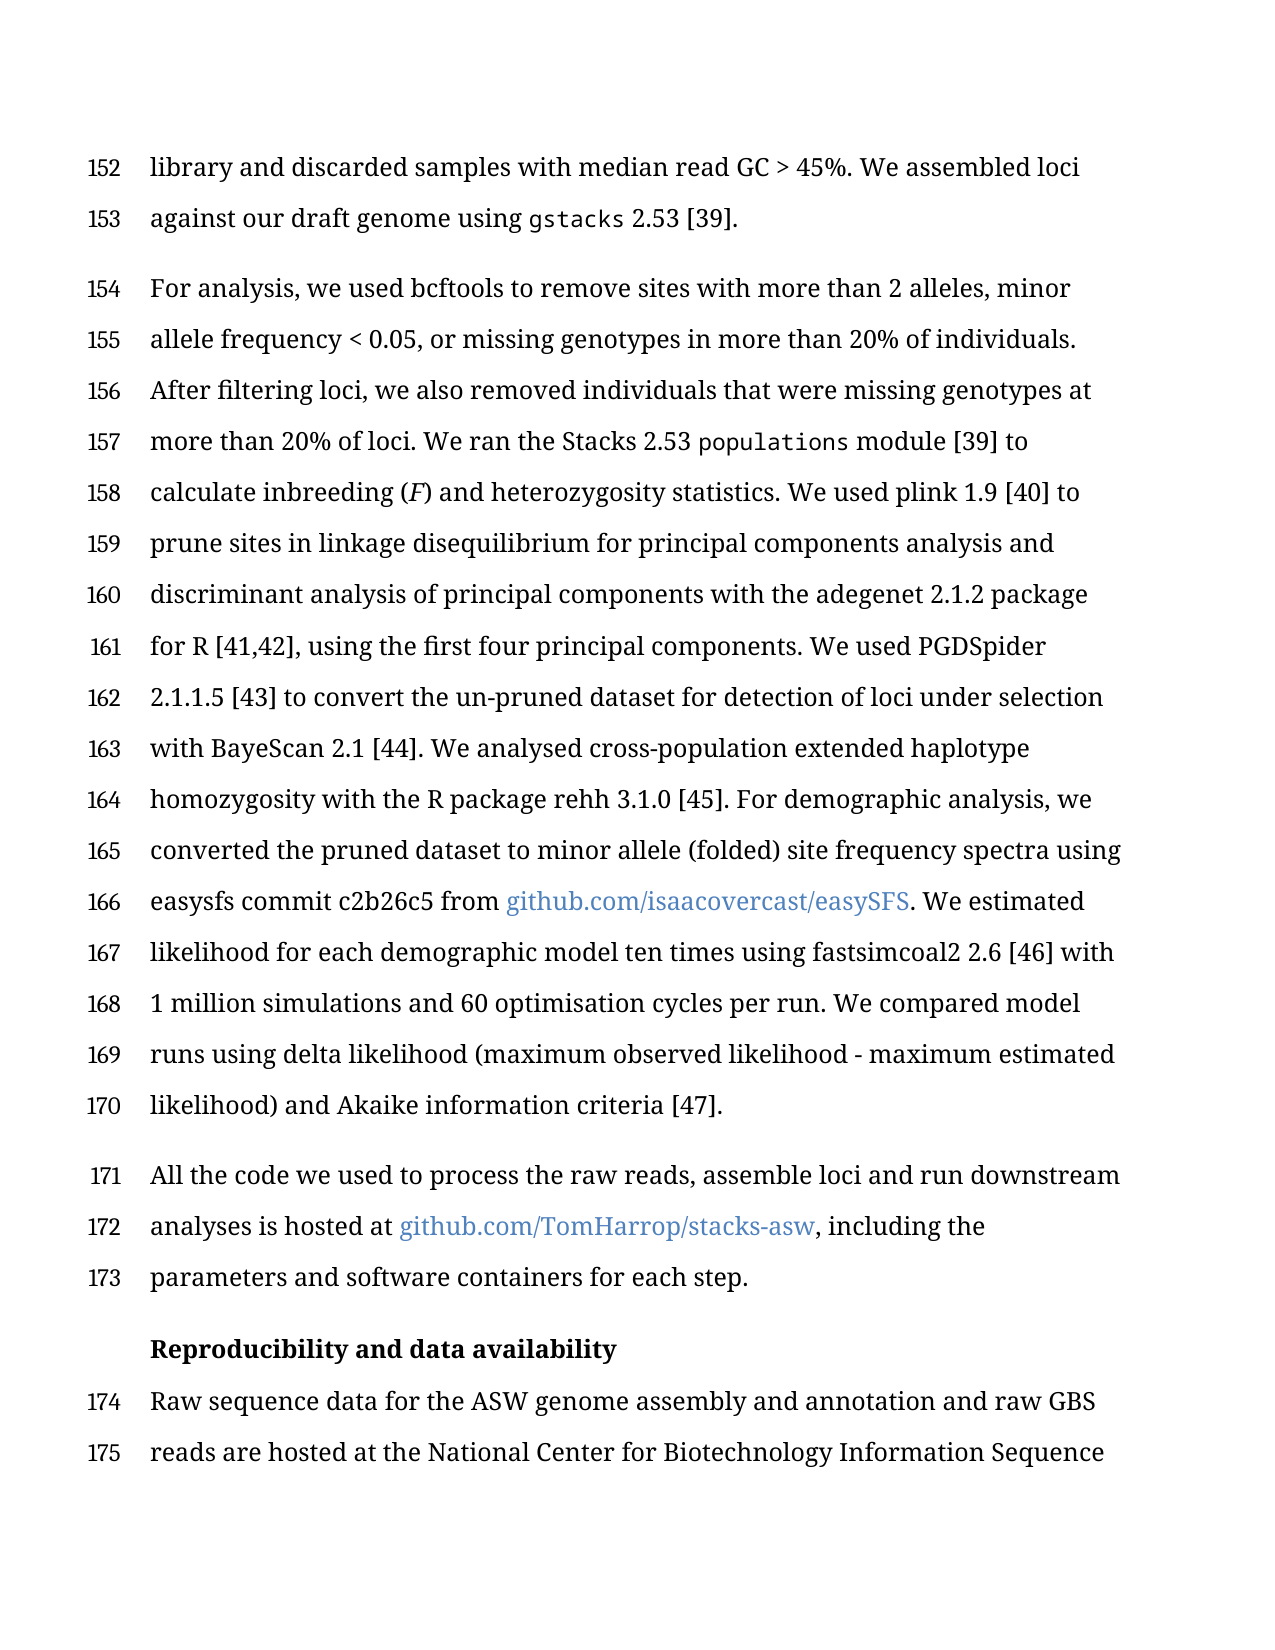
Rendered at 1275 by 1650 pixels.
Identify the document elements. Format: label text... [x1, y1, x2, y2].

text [150, 1384, 1125, 1469]
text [150, 150, 1125, 235]
text For analysis, we used bcftools to remove sites with more than 2 alleles, minor allele frequency < 0.05, or missing genotypes in more than 20% of individuals. After filtering loci, we also removed individuals that were missing genotypes at more than 20% of loci. We ran the Stacks 2.53 populations module [39] to calculate inbreeding (F) and heterozygosity statistics. We used plink 1.9 [40] to prune sites in linkage disequilibrium for principal components analysis and discriminant analysis of principal components with the adegenet 2.1.2 package for R [41,42], using the first four principal components. We used PGDSpider 2.1.1.5 [43] to convert the un-pruned dataset for detection of loci under selection with BayeScan 2.1 [44]. We analysed cross-population extended haplotype homozygosity with the R package rehh 3.1.0 [45]. For demographic analysis, we converted the pruned dataset to minor allele (folded) site frequency spectra using easysfs commit c2b26c5 from github.com/isaacovercast/easySFS. We estimated likelihood for each demographic model ten times using fastsimcoal2 2.6 [46] with 1 million simulations and 60 optimisation cycles per run. We compared model runs using delta likelihood (maximum observed likelihood - maximum estimated likelihood) and Akaike information criteria [47]. [150, 271, 1125, 1122]
text All the code we used to process the raw reads, assemble loci and run downstream analyses is hosted at github.com/TomHarrop/stacks-asw, including the parameters and software containers for each step. [150, 1157, 1125, 1293]
subtitle Reproducibility and data availability [150, 1331, 1125, 1365]
